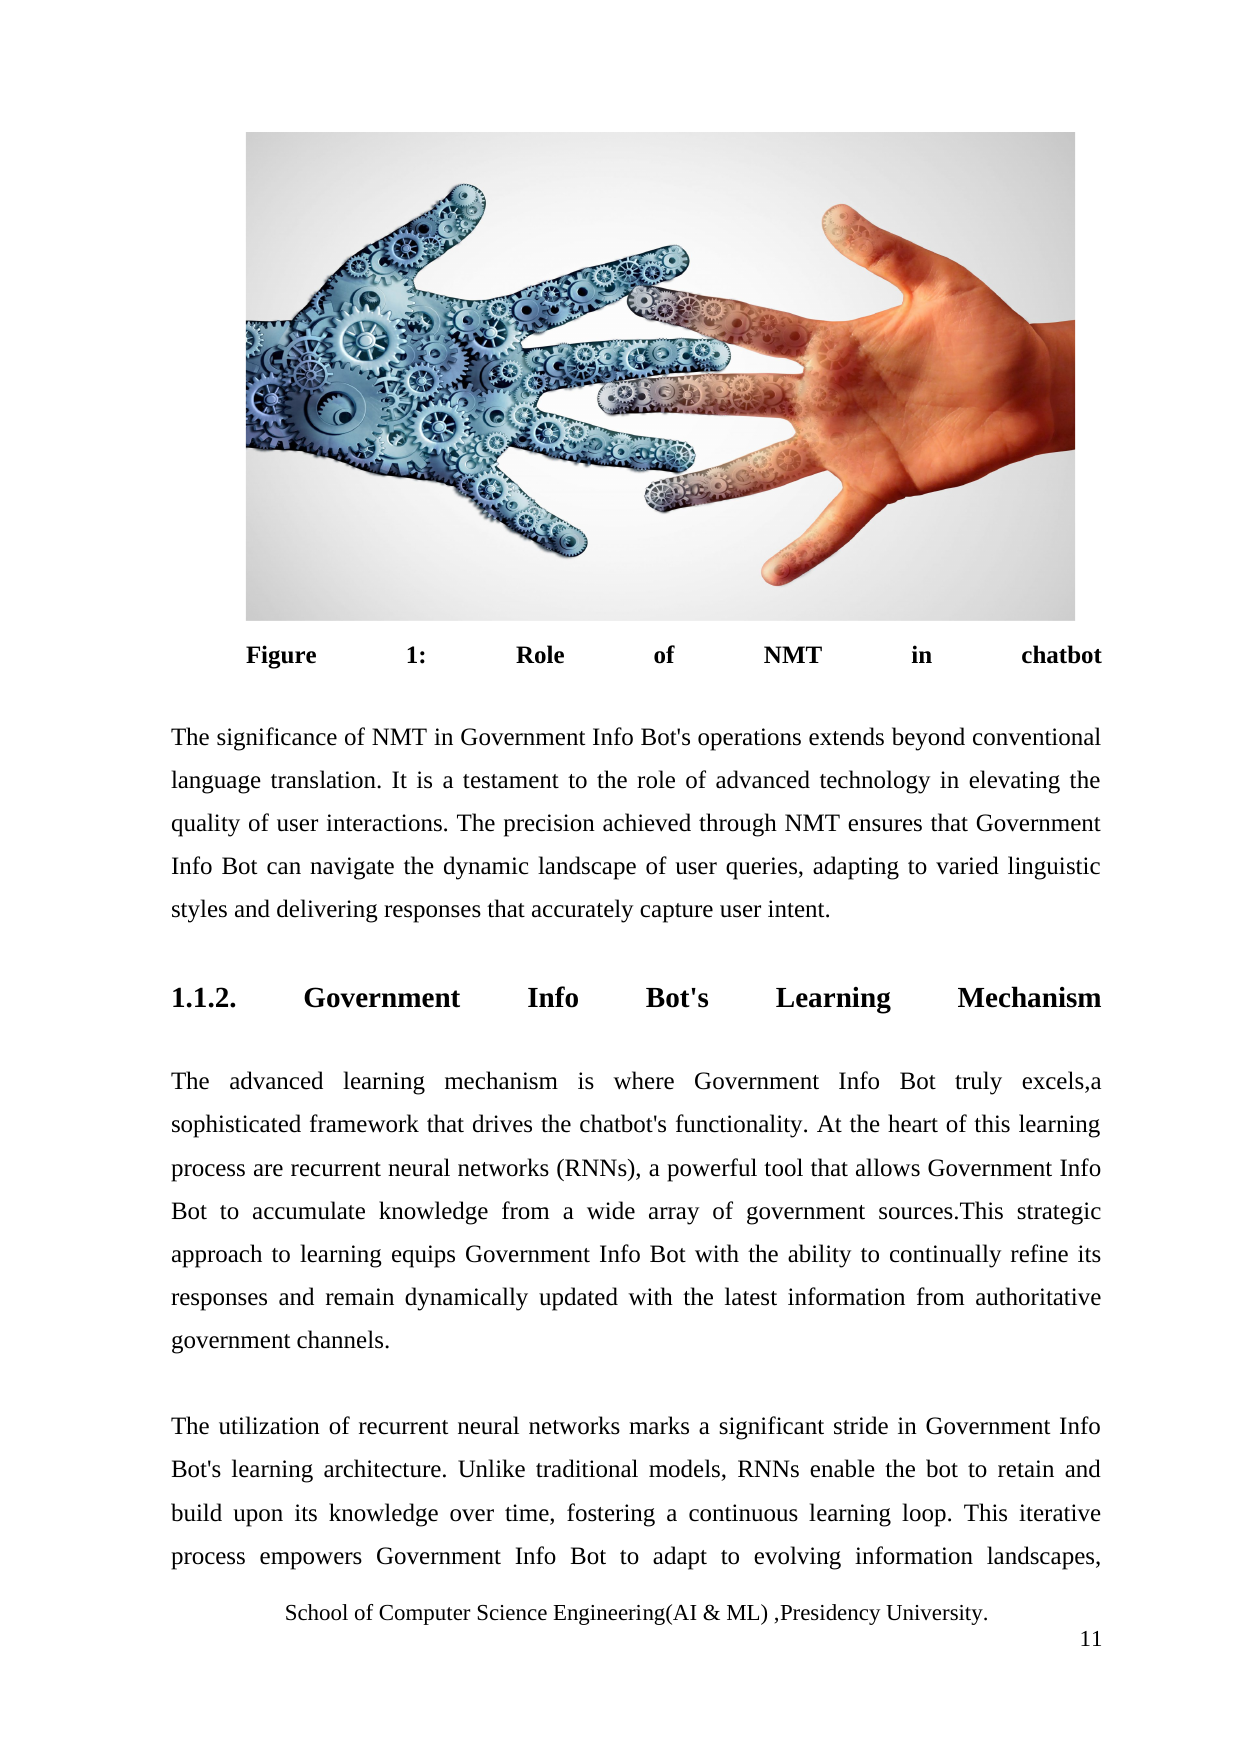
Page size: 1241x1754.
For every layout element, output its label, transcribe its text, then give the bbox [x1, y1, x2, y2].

text Figure 1: Role of NMT in chatbot [171, 640, 1102, 708]
text 1.1.2. Government Info Bot's Learning Mechanism [171, 980, 1102, 1053]
picture [245, 132, 1076, 621]
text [171, 133, 1102, 626]
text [171, 1411, 1102, 1569]
text The significance of NMT in Government Info Bot's operations extends beyond conventional language translation. It is a testament to the role of advanced technology in elevating the quality of user interactions. The precision achieved through NMT ensures that Government Info Bot can navigate the dynamic landscape of user queries, adapting to varied linguistic styles and delivering responses that accurately capture user intent. [171, 722, 1102, 923]
text The advanced learning mechanism is where Government Info Bot truly excels,a sophisticated framework that drives the chatbot's functionality. At the heart of this learning process are recurrent neural networks (RNNs), a powerful tool that allows Government Info Bot to accumulate knowledge from a wide array of government sources.This strategic approach to learning equips Government Info Bot with the ability to continually refine its responses and remain dynamically updated with the latest information from authoritative government channels. [171, 1066, 1102, 1354]
